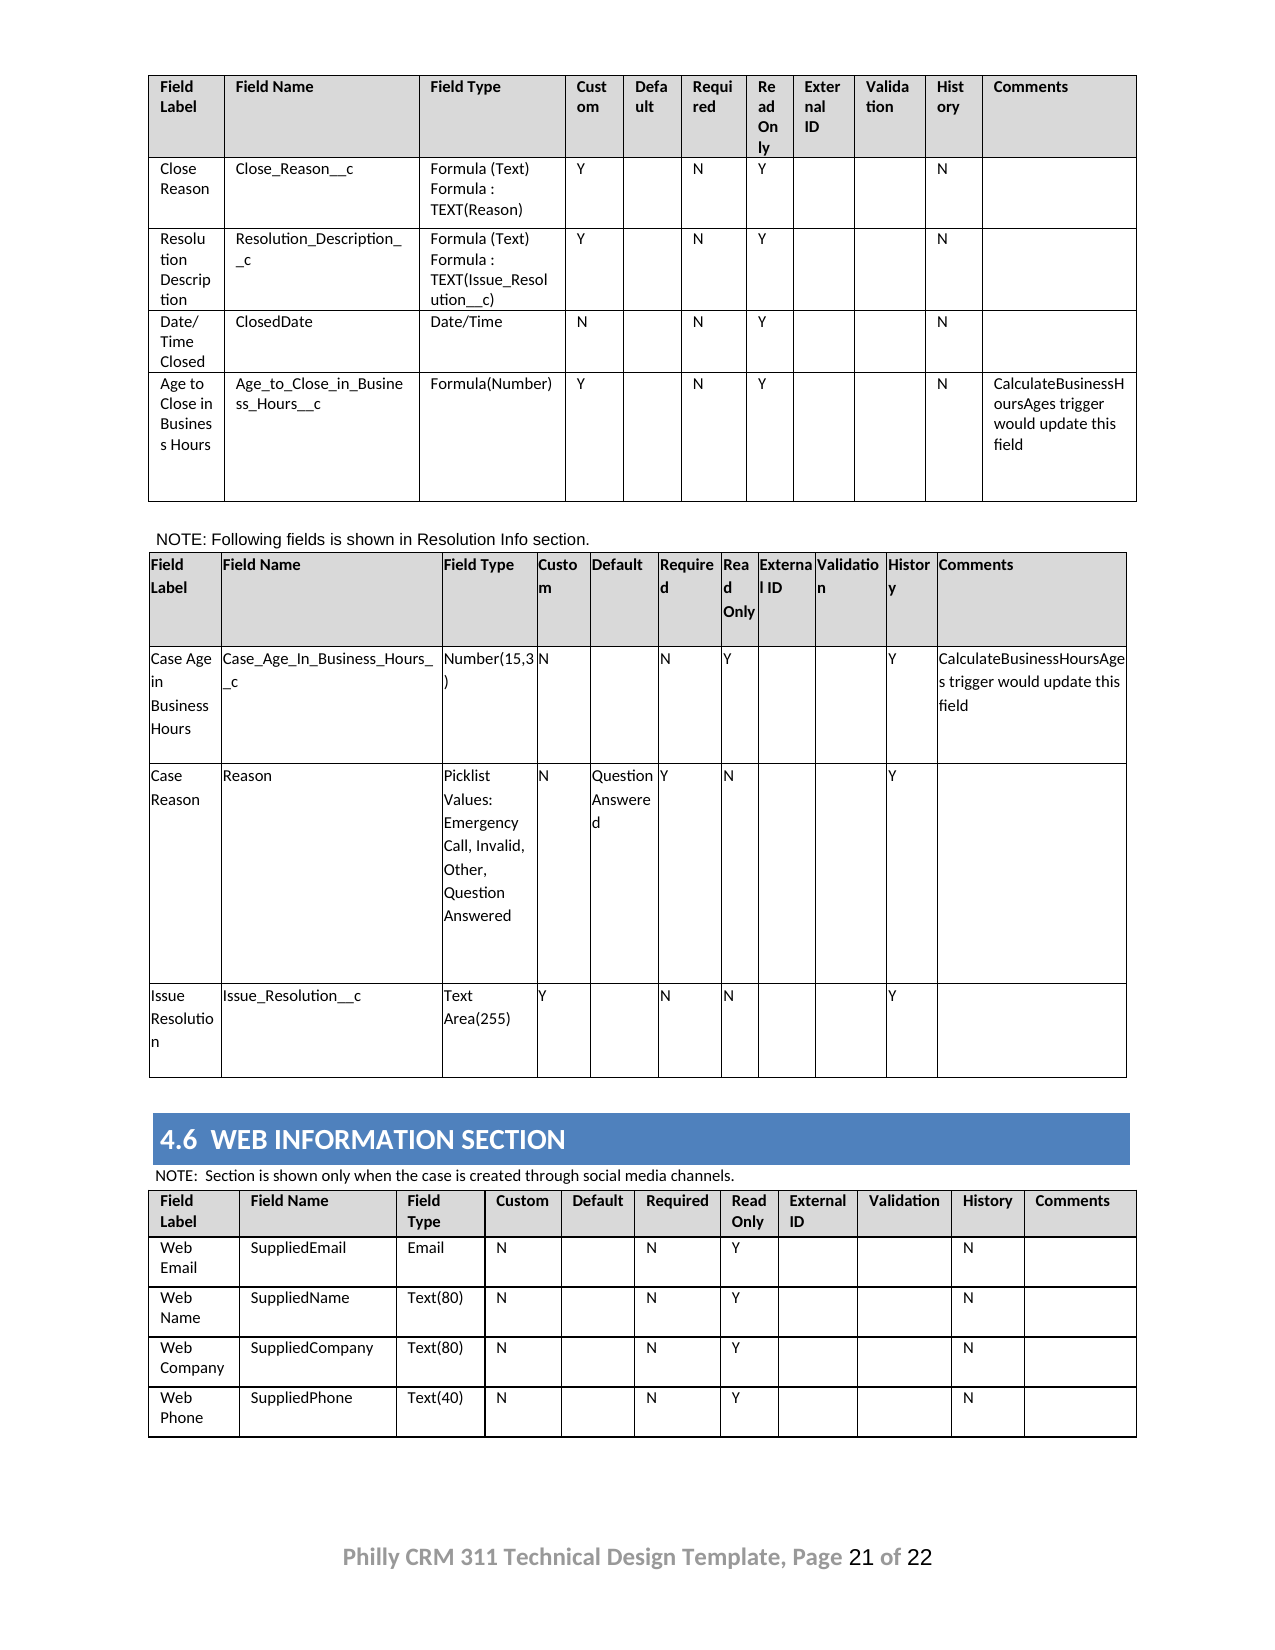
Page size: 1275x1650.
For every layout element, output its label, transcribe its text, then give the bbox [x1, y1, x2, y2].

table_cell Y [721, 1388, 778, 1436]
table_cell [591, 647, 658, 763]
table_cell Formula(Number) [420, 373, 565, 454]
table_header Comments [1025, 1191, 1136, 1236]
table_cell N [682, 311, 746, 372]
table_cell [779, 1238, 857, 1286]
table_cell Y [887, 764, 937, 983]
table_cell Issue Resolution [150, 984, 221, 1077]
table_cell [591, 984, 658, 1077]
table_cell Question Answered [591, 764, 658, 983]
table_cell Date/Time Closed [149, 311, 224, 372]
table_cell Web Phone [149, 1388, 239, 1436]
table_header Field Label [149, 76, 224, 157]
table_cell Case Age in Business Hours [150, 647, 221, 763]
table_cell [1025, 1288, 1136, 1336]
table_cell SuppliedEmail [240, 1238, 396, 1286]
table_cell N [659, 647, 721, 763]
table_cell [938, 764, 1126, 983]
table_cell Date/Time [420, 311, 565, 372]
table_cell [747, 454, 793, 501]
table_header Validation [816, 553, 886, 646]
table_cell [779, 1338, 857, 1386]
table_cell [1025, 1238, 1136, 1286]
table_cell SuppliedPhone [240, 1388, 396, 1436]
table_cell CalculateBusinessHoursAges trigger would update this field [983, 373, 1136, 454]
table_cell [858, 1338, 951, 1386]
table_header Comments [983, 76, 1136, 157]
table_header History [887, 553, 937, 646]
table_cell N [635, 1238, 720, 1286]
table_cell [983, 454, 1136, 501]
table_header Read Only [722, 553, 758, 646]
table_cell Close_Reason__c [225, 158, 419, 228]
table_cell [816, 984, 886, 1077]
table_header Required [682, 76, 746, 157]
table_cell [794, 229, 854, 310]
table_cell [855, 229, 925, 310]
table_cell Web Name [149, 1288, 239, 1336]
table_cell [624, 373, 681, 454]
table_header Field Type [443, 553, 537, 646]
table_header Custom [566, 76, 623, 157]
table_header Default [624, 76, 681, 157]
table_cell N [926, 229, 982, 310]
table_header History [926, 76, 982, 157]
table_cell N [722, 764, 758, 983]
table_cell ClosedDate [225, 311, 419, 372]
table_cell Resolution_Description__c [225, 229, 419, 310]
table_header History [952, 1191, 1024, 1236]
table_cell N [952, 1288, 1024, 1336]
table_cell Text(40) [397, 1388, 484, 1436]
table_cell Y [721, 1338, 778, 1386]
table_header Read Only [747, 76, 793, 157]
table_cell [562, 1388, 634, 1436]
table_cell Web Email [149, 1238, 239, 1286]
table_cell N [486, 1238, 561, 1286]
table_header Validation [855, 76, 925, 157]
table_cell Y [887, 984, 937, 1077]
table_cell [983, 229, 1136, 310]
table_cell SuppliedName [240, 1288, 396, 1336]
table_cell Y [747, 229, 793, 310]
table_cell [759, 764, 815, 983]
table_header External ID [759, 553, 815, 646]
table_cell Number(15,3) [443, 647, 537, 763]
table_cell Y [722, 647, 758, 763]
table_cell N [952, 1238, 1024, 1286]
table_header Validation [858, 1191, 951, 1236]
table_cell N [952, 1338, 1024, 1386]
table_cell [983, 158, 1136, 228]
table_cell N [486, 1338, 561, 1386]
table_header Read Only [721, 1191, 778, 1236]
table_cell [816, 764, 886, 983]
table_cell [858, 1238, 951, 1286]
table_cell N [926, 373, 982, 454]
table_cell [779, 1388, 857, 1436]
table_cell [682, 454, 746, 501]
table_cell N [538, 764, 590, 983]
table_cell Y [538, 984, 590, 1077]
table_cell N [926, 158, 982, 228]
table_cell [858, 1288, 951, 1336]
table_header External ID [779, 1191, 857, 1236]
table_cell [926, 454, 982, 501]
table_cell Y [721, 1238, 778, 1286]
table_cell [624, 158, 681, 228]
table_cell CalculateBusinessHoursAges trigger would update this field [938, 647, 1126, 763]
text NOTE: Following fields is shown in Resolution Info section. [150, 529, 1125, 549]
table_cell Formula (Text) Formula : TEXT(Issue_Resolution__c) [420, 229, 565, 310]
table_header Comments [938, 553, 1126, 646]
table_header External ID [794, 76, 854, 157]
table_cell [855, 454, 925, 501]
table_cell N [538, 647, 590, 763]
table_cell Y [659, 764, 721, 983]
table_cell N [486, 1288, 561, 1336]
table_cell [562, 1288, 634, 1336]
table_header Field Type [420, 76, 565, 157]
table_cell Y [721, 1288, 778, 1336]
table_cell N [486, 1388, 561, 1436]
table_cell Y [566, 158, 623, 228]
table_cell [1025, 1338, 1136, 1386]
table_cell Case Reason [150, 764, 221, 983]
table_header Custom [486, 1191, 561, 1236]
table_cell [562, 1238, 634, 1286]
table_header Default [591, 553, 658, 646]
table_cell Y [747, 311, 793, 372]
table_cell Y [566, 229, 623, 310]
table_cell N [722, 984, 758, 1077]
table_header Custom [538, 553, 590, 646]
table_cell [855, 158, 925, 228]
table_cell [566, 454, 623, 501]
table_cell [149, 454, 224, 501]
table_header Field Label [150, 553, 221, 646]
table_header Required [635, 1191, 720, 1236]
table_cell [624, 454, 681, 501]
table_cell Close Reason [149, 158, 224, 228]
table_cell [779, 1288, 857, 1336]
table_cell Y [887, 647, 937, 763]
table_cell [562, 1338, 634, 1386]
table_cell [759, 647, 815, 763]
table_cell Text(80) [397, 1288, 484, 1336]
table_cell N [635, 1388, 720, 1436]
table_header Field Name [240, 1191, 396, 1236]
table_cell N [682, 158, 746, 228]
table_header Field Name [225, 76, 419, 157]
table_cell N [682, 229, 746, 310]
table_header Default [562, 1191, 634, 1236]
table_cell Age_to_Close_in_Business_Hours__c [225, 373, 419, 454]
table_cell [794, 158, 854, 228]
table_header 4.6 WEB INFORMATION SECTION [155, 1115, 1128, 1163]
table_cell Text Area(255) [443, 984, 537, 1077]
table_cell [759, 984, 815, 1077]
table_cell [794, 373, 854, 454]
table_cell [624, 229, 681, 310]
table_cell [938, 984, 1126, 1077]
table_cell N [566, 311, 623, 372]
table_cell Web Company [149, 1338, 239, 1386]
table_cell [983, 311, 1136, 372]
table_cell [1025, 1388, 1136, 1436]
table_cell Formula (Text) Formula : TEXT(Reason) [420, 158, 565, 228]
table_cell Picklist Values: Emergency Call, Invalid, Other, Question Answered [443, 764, 537, 983]
table_cell Issue_Resolution__c [222, 984, 442, 1077]
table_cell Case_Age_In_Business_Hours__c [222, 647, 442, 763]
table_cell [858, 1388, 951, 1436]
text NOTE: Section is shown only when the case is created through social media channels. [150, 1165, 1125, 1185]
table_cell [225, 454, 419, 501]
table_header Field Name [222, 553, 442, 646]
table_cell N [682, 373, 746, 454]
table_cell N [635, 1288, 720, 1336]
table_cell [420, 454, 565, 501]
table_cell Y [747, 158, 793, 228]
table_cell Y [566, 373, 623, 454]
table_cell Email [397, 1238, 484, 1286]
table_cell [794, 454, 854, 501]
table_cell [816, 647, 886, 763]
table_cell Resolution Description [149, 229, 224, 310]
table_header Field Label [149, 1191, 239, 1236]
table_cell Y [747, 373, 793, 454]
table_cell [794, 311, 854, 372]
table_cell N [635, 1338, 720, 1386]
table_cell [855, 311, 925, 372]
table_header Field Type [397, 1191, 484, 1236]
table_cell [855, 373, 925, 454]
table_cell N [659, 984, 721, 1077]
table_cell N [952, 1388, 1024, 1436]
table_cell Reason [222, 764, 442, 983]
table_cell [624, 311, 681, 372]
table_cell SuppliedCompany [240, 1338, 396, 1386]
table_cell Text(80) [397, 1338, 484, 1386]
table_cell Age to Close in Business Hours [149, 373, 224, 454]
table_header Required [659, 553, 721, 646]
table_cell N [926, 311, 982, 372]
